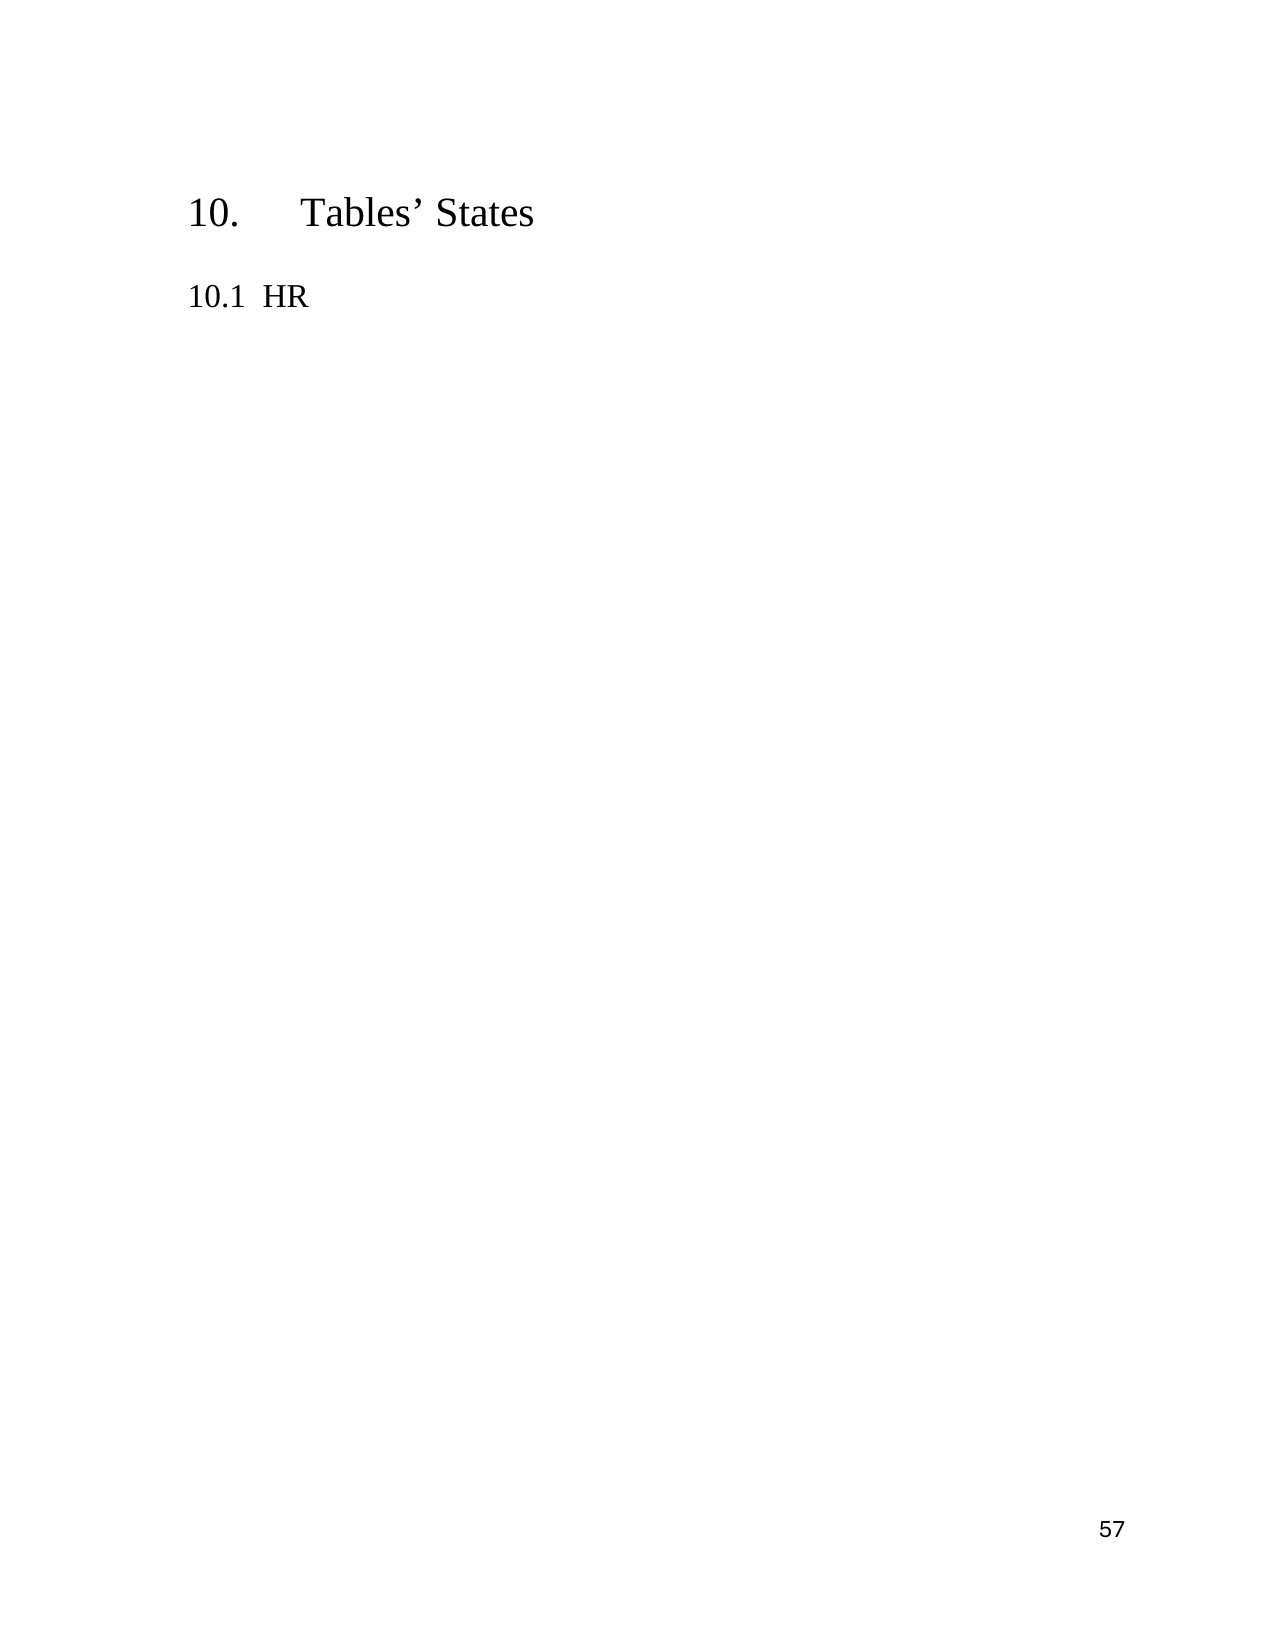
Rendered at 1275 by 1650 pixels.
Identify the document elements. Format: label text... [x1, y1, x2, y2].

subtitle Tables’ States [187, 187, 1125, 235]
subtitle HR [187, 276, 1125, 314]
